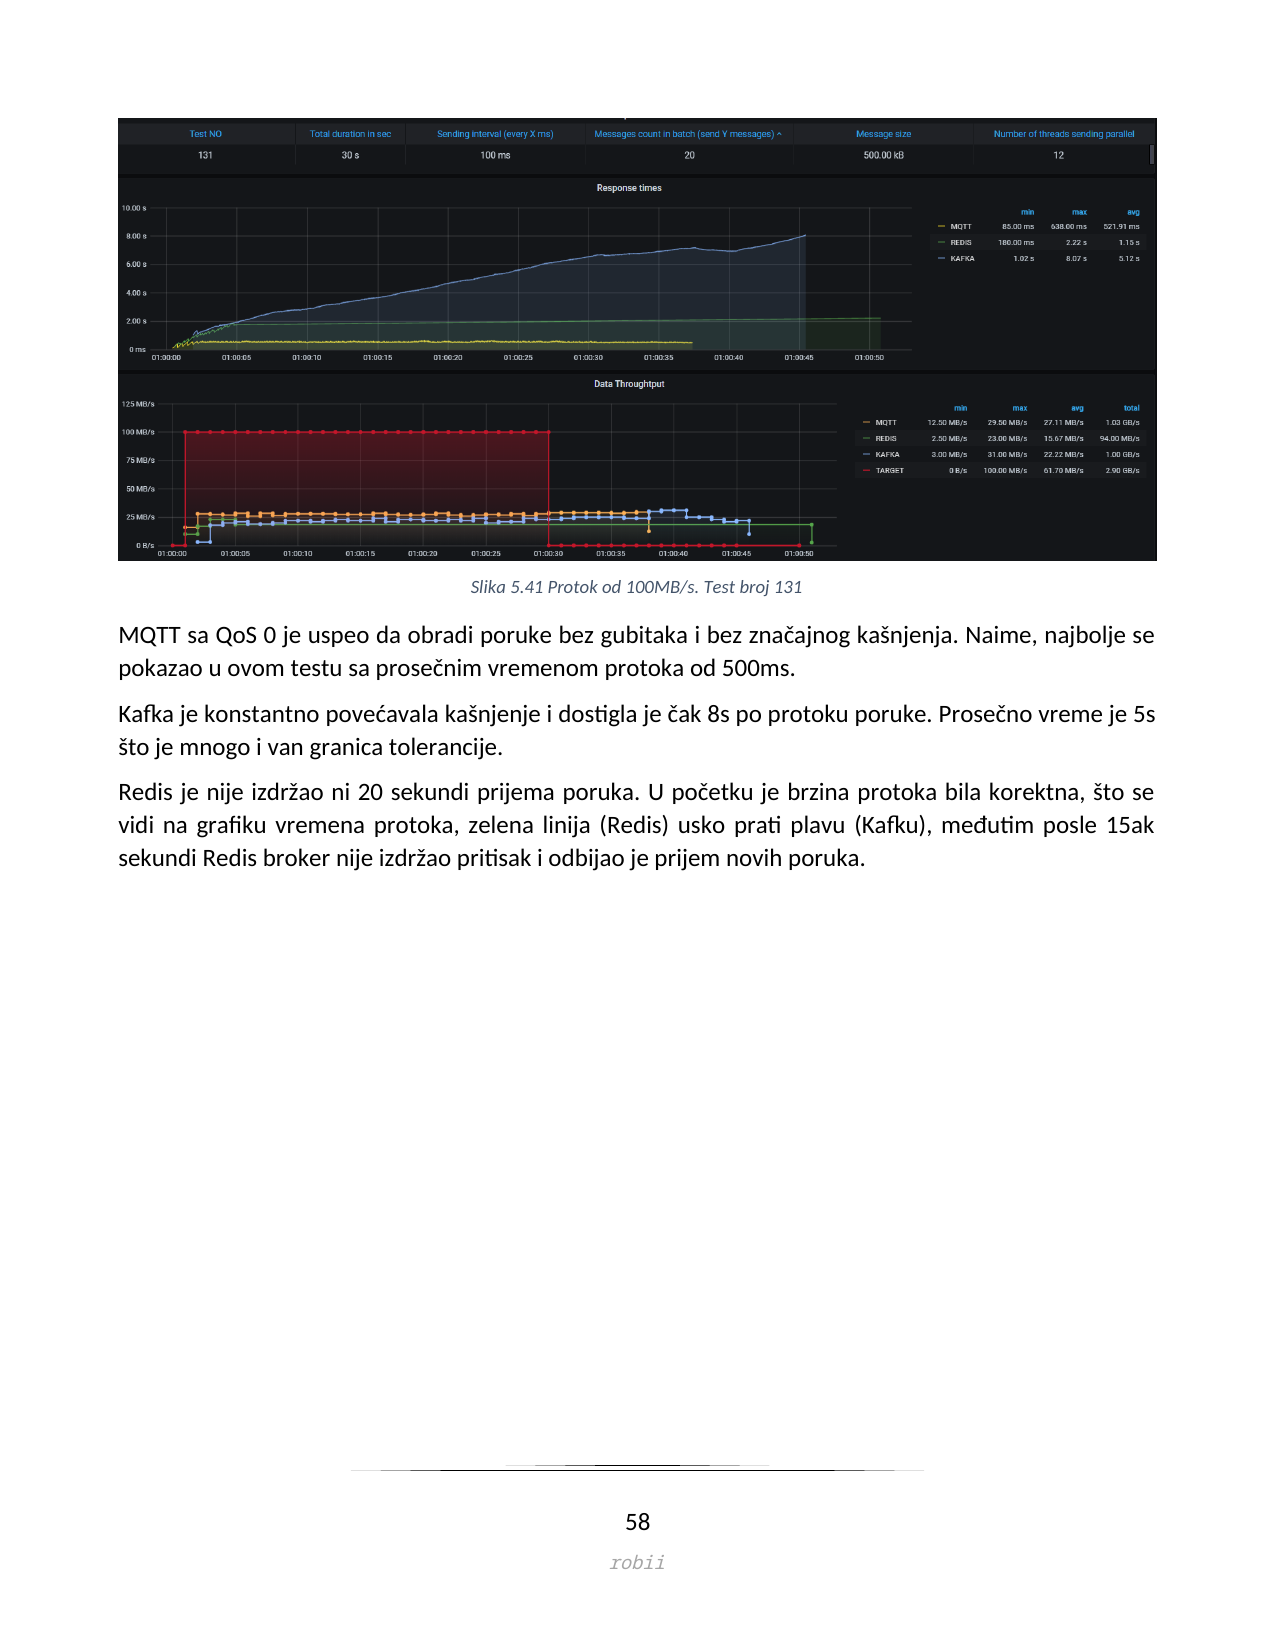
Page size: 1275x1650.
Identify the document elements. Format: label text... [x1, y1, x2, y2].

text MQTT sa QoS 0 je uspeo da obradi poruke bez gubitaka i bez značajnog kašnjenja. Naime, najbolje se pokazao u ovom testu sa prosečnim vremenom protoka od 500ms. [118, 619, 1157, 683]
text Redis je nije izdržao ni 20 sekundi prijema poruka. U početku je brzina protoka bila korektna, što se vidi na grafiku vremena protoka, zelena linija (Redis) usko prati plavu (Kafku), međutim posle 15ak sekundi Redis broker nije izdržao pritisak i odbijao je prijem novih poruka. [118, 776, 1157, 872]
picture [118, 118, 1157, 561]
text Kafka je konstantno povećavala kašnjenje i dostigla je čak 8s po protoku poruke. Prosečno vreme je 5s što je mnogo i van granica tolerancije. [118, 698, 1157, 761]
